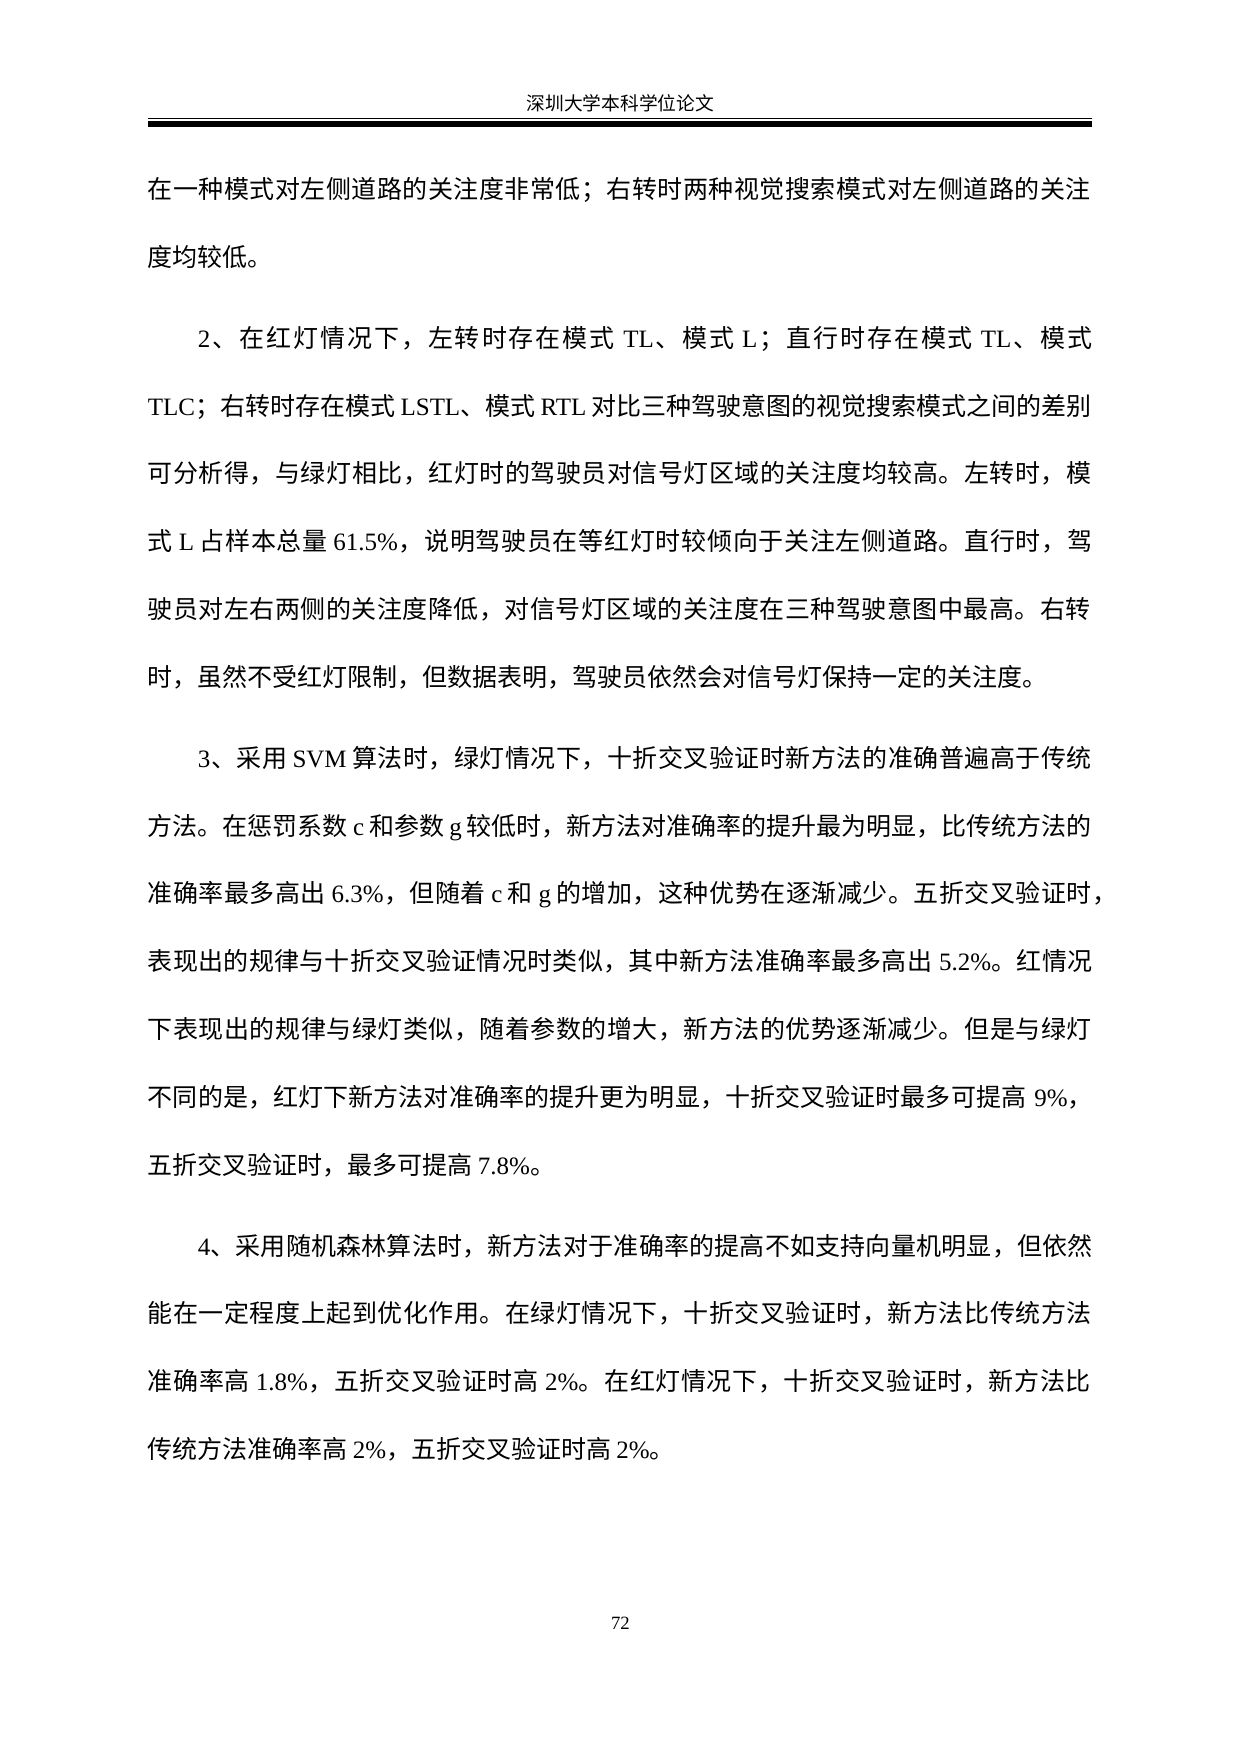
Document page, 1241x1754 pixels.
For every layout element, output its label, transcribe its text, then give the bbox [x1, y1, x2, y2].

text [148, 154, 1092, 290]
text 3、采用SVM算法时，绿灯情况下，十折交叉验证时新方法的准确普遍高于传统方法。在惩罚系数c和参数g较低时，新方法对准确率的提升最为明显，比传统方法的准确率最多高出6.3%，但随着c和g的增加，这种优势在逐渐减少。五折交叉验证时，表现出的规律与十折交叉验证情况时类似，其中新方法准确率最多高出5.2%。红情况下表现出的规律与绿灯类似，随着参数的增大，新方法的优势逐渐减少。但是与绿灯不同的是，红灯下新方法对准确率的提升更为明显，十折交叉验证时最多可提高9%，五折交叉验证时，最多可提高7.8%。 [148, 722, 1092, 1198]
text 2、在红灯情况下，左转时存在模式TL、模式L；直行时存在模式TL、模式TLC；右转时存在模式LSTL、模式RTL对比三种驾驶意图的视觉搜索模式之间的差别可分析得，与绿灯相比，红灯时的驾驶员对信号灯区域的关注度均较高。左转时，模式L占样本总量61.5%，说明驾驶员在等红灯时较倾向于关注左侧道路。直行时，驾驶员对左右两侧的关注度降低，对信号灯区域的关注度在三种驾驶意图中最高。右转时，虽然不受红灯限制，但数据表明，驾驶员依然会对信号灯保持一定的关注度。 [148, 302, 1092, 710]
text 4、采用随机森林算法时，新方法对于准确率的提高不如支持向量机明显，但依然能在一定程度上起到优化作用。在绿灯情况下，十折交叉验证时，新方法比传统方法准确率高1.8%，五折交叉验证时高2%。在红灯情况下，十折交叉验证时，新方法比传统方法准确率高2%，五折交叉验证时高2%。 [148, 1210, 1092, 1482]
